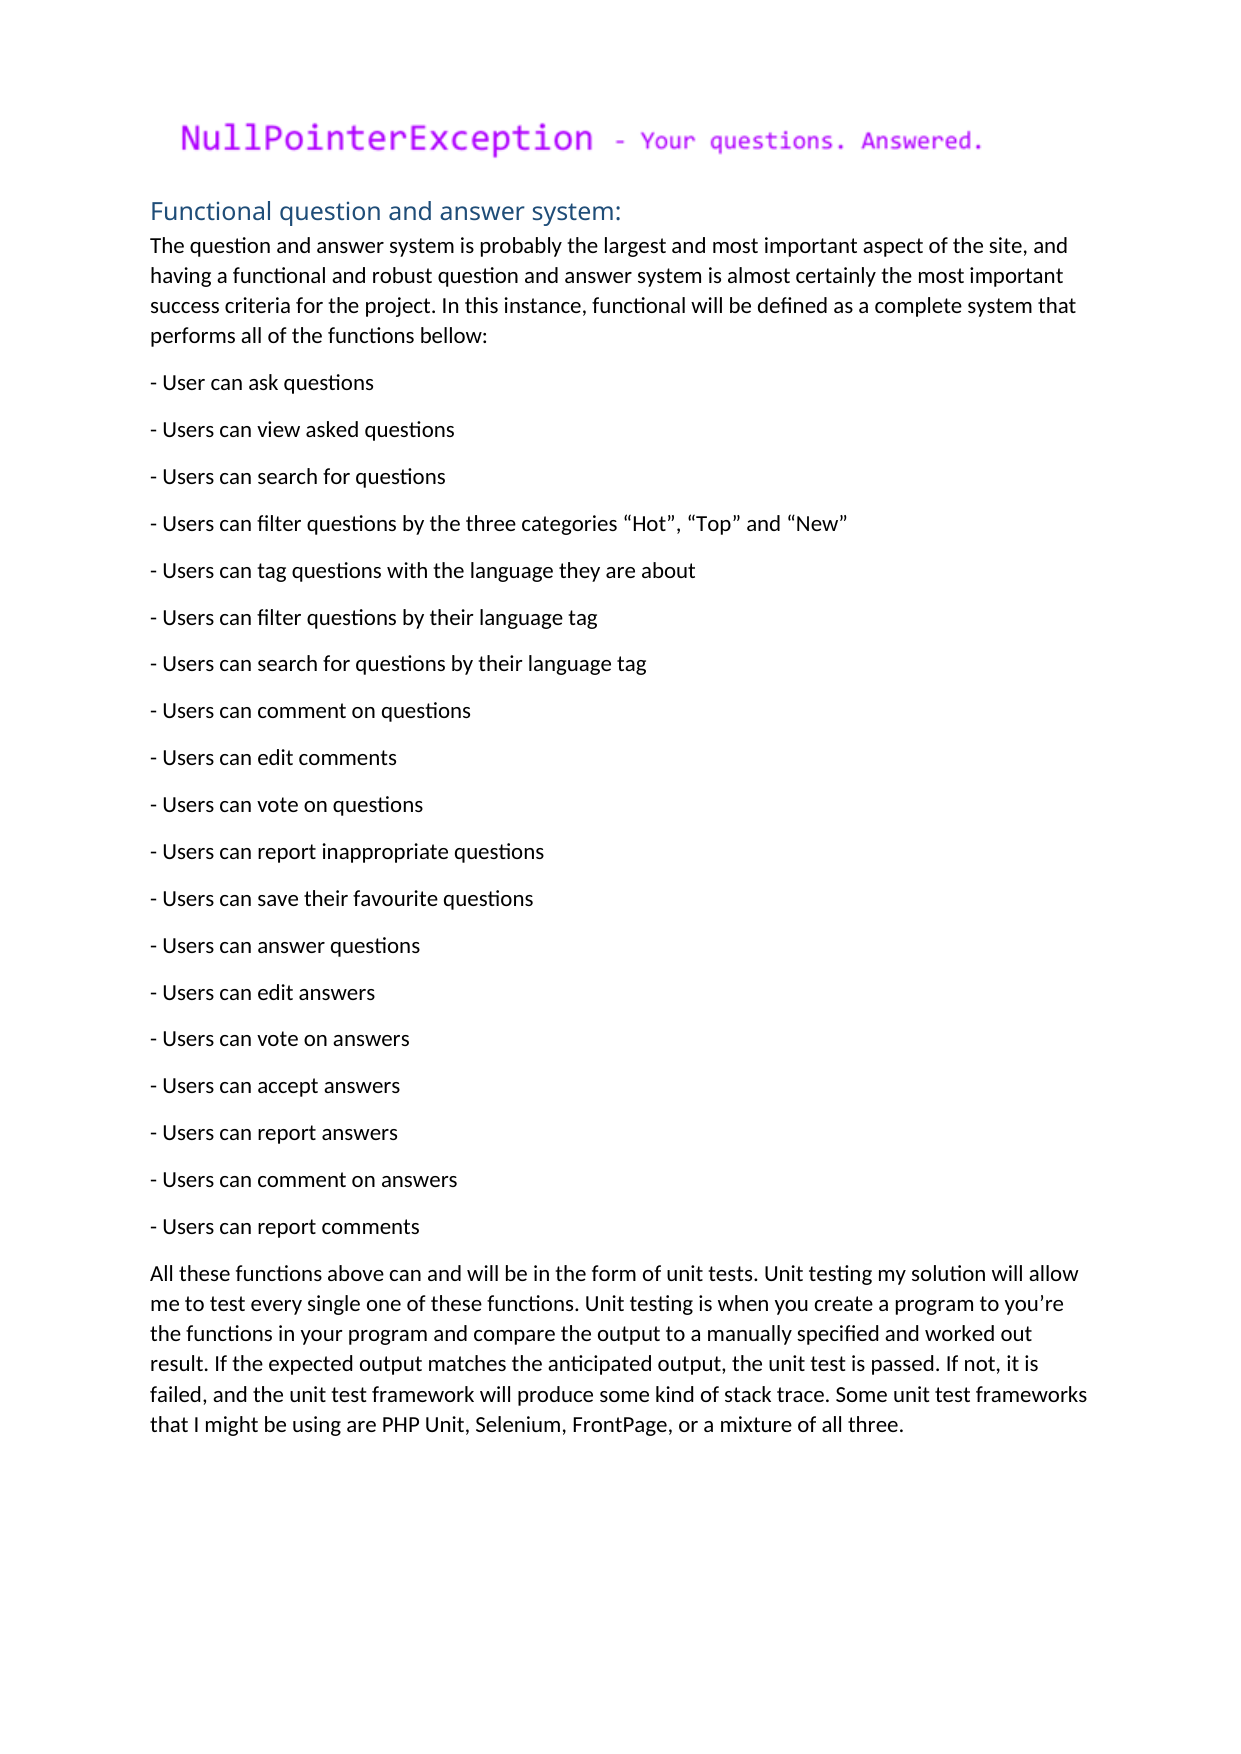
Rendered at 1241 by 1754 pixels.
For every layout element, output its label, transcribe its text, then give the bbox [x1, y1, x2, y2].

subtitle Functional question and answer system: [150, 194, 1090, 228]
text - Users can edit comments [150, 743, 1090, 771]
picture [150, 73, 1091, 194]
text - Users can save their favourite questions [150, 884, 1090, 912]
text - Users can comment on answers [150, 1165, 1090, 1193]
text - User can ask questions [150, 368, 1090, 396]
text - Users can vote on questions [150, 790, 1090, 818]
text - Users can search for questions by their language tag [150, 649, 1090, 677]
text - Users can comment on questions [150, 696, 1090, 724]
text - Users can filter questions by their language tag [150, 603, 1090, 631]
text - Users can tag questions with the language they are about [150, 556, 1090, 584]
text - Users can report inappropriate questions [150, 837, 1090, 865]
text All these functions above can and will be in the form of unit tests. Unit testing my solution will allow me to test every single one of these functions. Unit testing is when you create a program to you’re the functions in your program and compare the output to a manually specified and worked out result. If the expected output matches the anticipated output, the unit test is passed. If not, it is failed, and the unit test framework will produce some kind of stack trace. Some unit test frameworks that I might be using are PHP Unit, Selenium, FrontPage, or a mixture of all three. [150, 1259, 1090, 1438]
text The question and answer system is probably the largest and most important aspect of the site, and having a functional and robust question and answer system is almost certainly the most important success criteria for the project. In this instance, functional will be defined as a complete system that performs all of the functions bellow: [150, 231, 1090, 349]
text - Users can view asked questions [150, 415, 1090, 443]
text - Users can search for questions [150, 462, 1090, 490]
text - Users can answer questions [150, 931, 1090, 959]
text - Users can filter questions by the three categories “Hot”, “Top” and “New” [150, 509, 1090, 537]
text - Users can report comments [150, 1212, 1090, 1240]
text - Users can accept answers [150, 1071, 1090, 1099]
text - Users can report answers [150, 1118, 1090, 1146]
text - Users can vote on answers [150, 1024, 1090, 1052]
text - Users can edit answers [150, 978, 1090, 1006]
